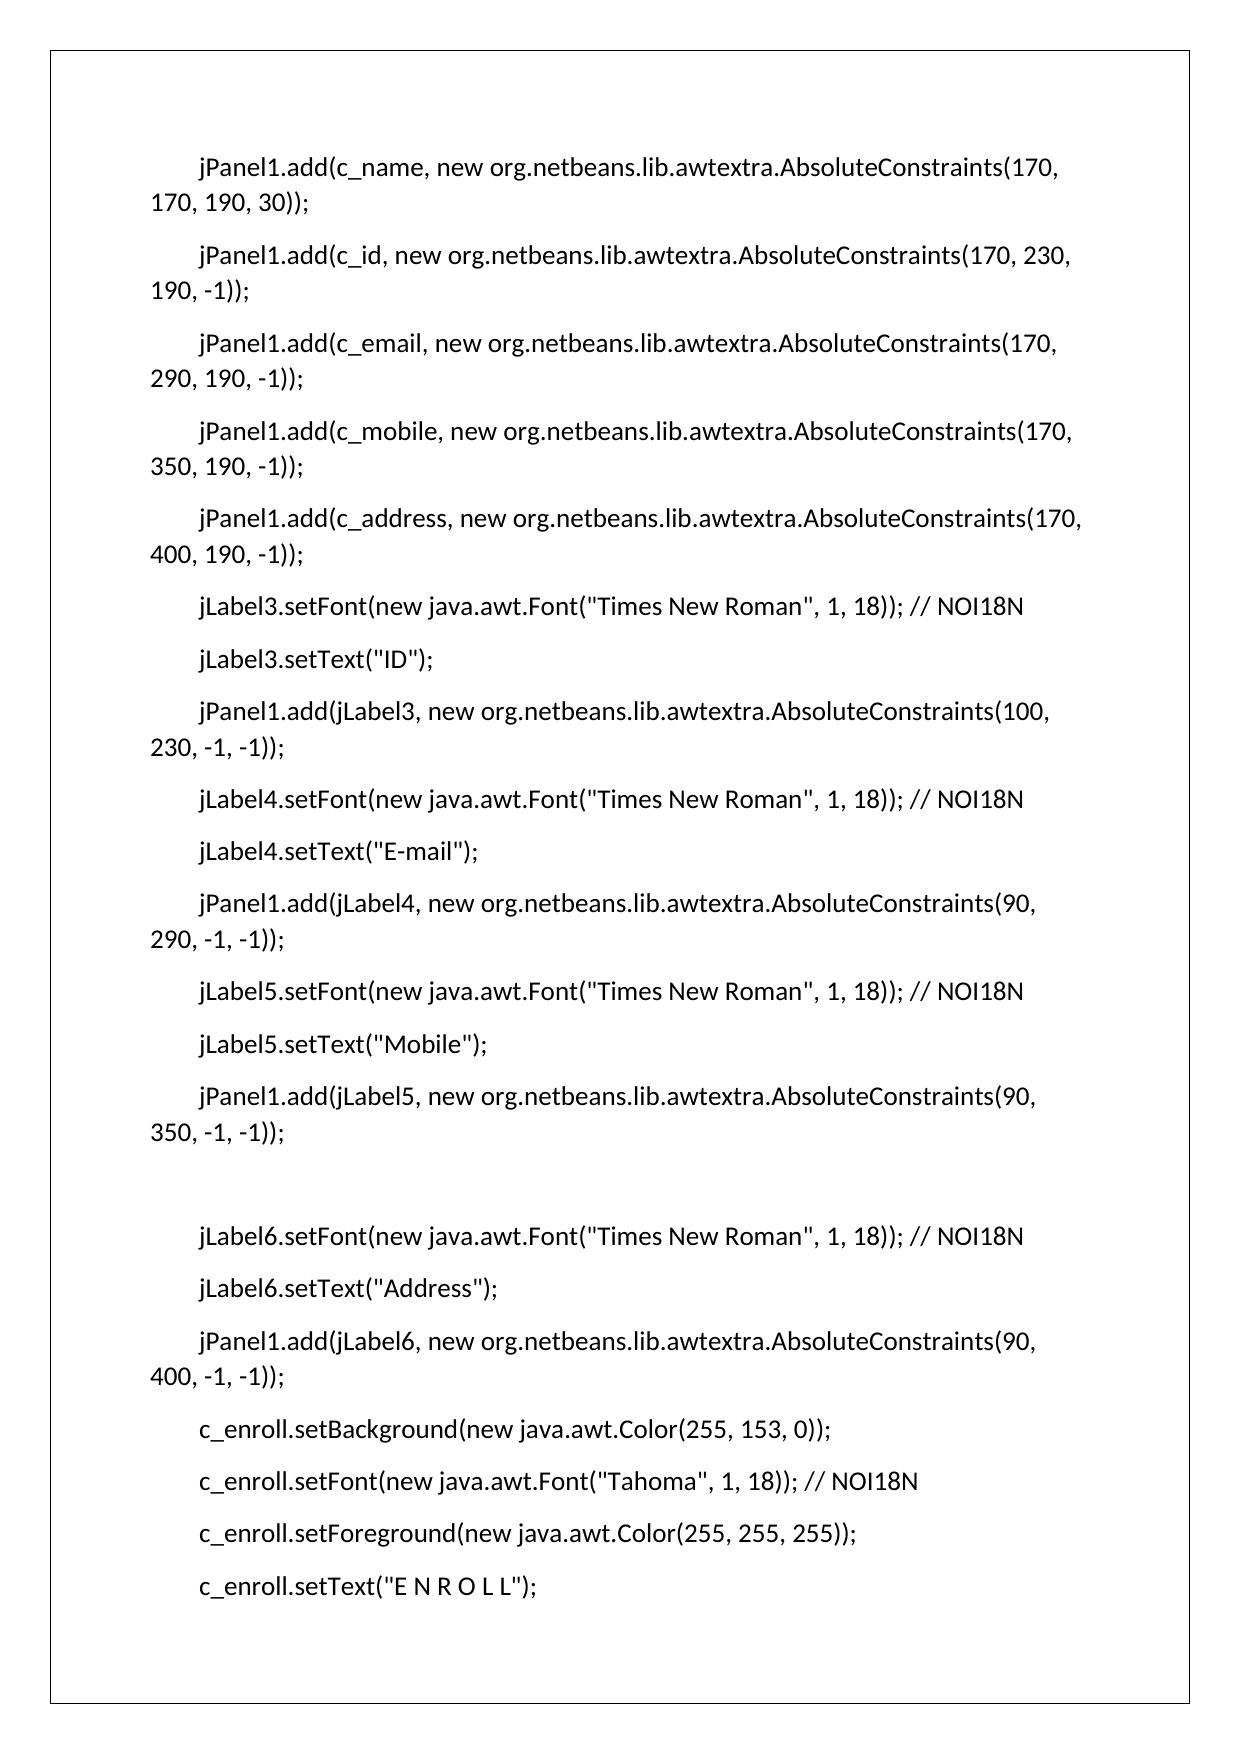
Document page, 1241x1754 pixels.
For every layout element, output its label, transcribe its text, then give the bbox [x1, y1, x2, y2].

text jLabel6.setText("Address"); [150, 1272, 1090, 1305]
text c_enroll.setBackground(new java.awt.Color(255, 153, 0)); [150, 1412, 1090, 1445]
text jLabel6.setFont(new java.awt.Font("Times New Roman", 1, 18)); // NOI18N [150, 1219, 1090, 1252]
text jPanel1.add(jLabel6, new org.netbeans.lib.awtextra.AbsoluteConstraints(90, 400, -1, -1)); [150, 1324, 1090, 1393]
text jLabel3.setFont(new java.awt.Font("Times New Roman", 1, 18)); // NOI18N [150, 589, 1090, 623]
text jLabel3.setText("ID"); [150, 642, 1090, 675]
text jLabel5.setText("Mobile"); [150, 1027, 1090, 1060]
text c_enroll.setFont(new java.awt.Font("Tahoma", 1, 18)); // NOI18N [150, 1464, 1090, 1497]
text jPanel1.add(c_id, new org.netbeans.lib.awtextra.AbsoluteConstraints(170, 230, 190, -1)); [150, 238, 1090, 307]
text jPanel1.add(c_address, new org.netbeans.lib.awtextra.AbsoluteConstraints(170, 400, 190, -1)); [150, 502, 1090, 570]
text jLabel5.setFont(new java.awt.Font("Times New Roman", 1, 18)); // NOI18N [150, 974, 1090, 1008]
text c_enroll.setText("E N R O L L"); [150, 1569, 1090, 1602]
text jPanel1.add(jLabel3, new org.netbeans.lib.awtextra.AbsoluteConstraints(100, 230, -1, -1)); [150, 694, 1090, 763]
text jPanel1.add(jLabel4, new org.netbeans.lib.awtextra.AbsoluteConstraints(90, 290, -1, -1)); [150, 887, 1090, 955]
text jPanel1.add(c_name, new org.netbeans.lib.awtextra.AbsoluteConstraints(170, 170, 190, 30)); [150, 150, 1090, 219]
text jLabel4.setText("E-mail"); [150, 834, 1090, 867]
text jPanel1.add(jLabel5, new org.netbeans.lib.awtextra.AbsoluteConstraints(90, 350, -1, -1)); [150, 1079, 1090, 1148]
text c_enroll.setForeground(new java.awt.Color(255, 255, 255)); [150, 1516, 1090, 1549]
text jPanel1.add(c_mobile, new org.netbeans.lib.awtextra.AbsoluteConstraints(170, 350, 190, -1)); [150, 414, 1090, 482]
text jPanel1.add(c_email, new org.netbeans.lib.awtextra.AbsoluteConstraints(170, 290, 190, -1)); [150, 326, 1090, 394]
text jLabel4.setFont(new java.awt.Font("Times New Roman", 1, 18)); // NOI18N [150, 782, 1090, 815]
